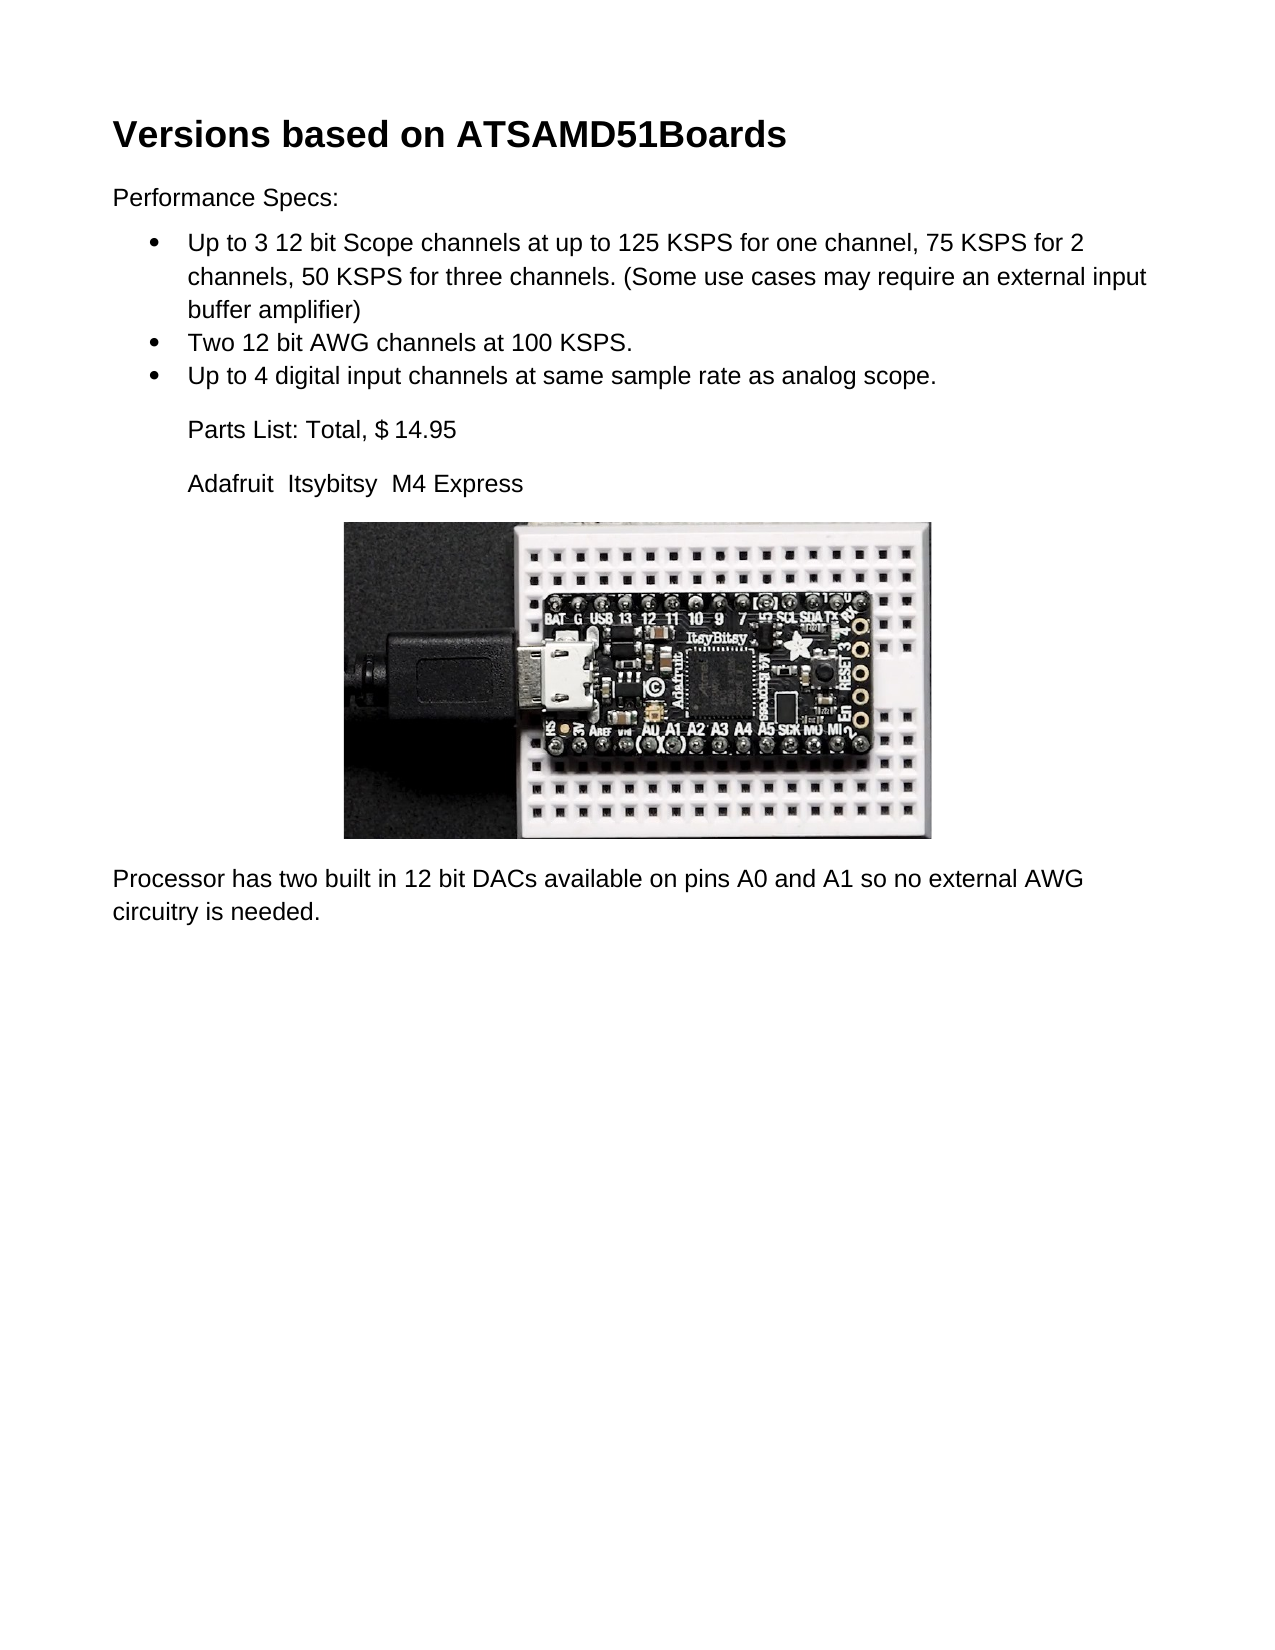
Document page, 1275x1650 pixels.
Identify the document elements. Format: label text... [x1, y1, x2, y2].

list Up to 4 digital input channels at same sample rate as analog scope. [150, 361, 1162, 389]
text Adafruit Itsybitsy M4 Express [187, 469, 1162, 497]
text Performance Specs: [112, 183, 1162, 212]
text Parts List: Total, $ 14.95 [187, 415, 1162, 443]
list Two 12 bit AWG channels at 100 KSPS. [150, 328, 1162, 356]
list Up to 3 12 bit Scope channels at up to 125 KSPS for one channel, 75 KSPS for 2 channels, 50 KSPS for three channels. (Some use cases may require an external input buffer amplifier) [150, 228, 1162, 323]
picture [343, 522, 932, 839]
text Processor has two built in 12 bit DACs available on pins A0 and A1 so no external AWG circuitry is needed. [112, 864, 1162, 925]
text Versions based on ATSAMD51Boards [112, 112, 1162, 156]
